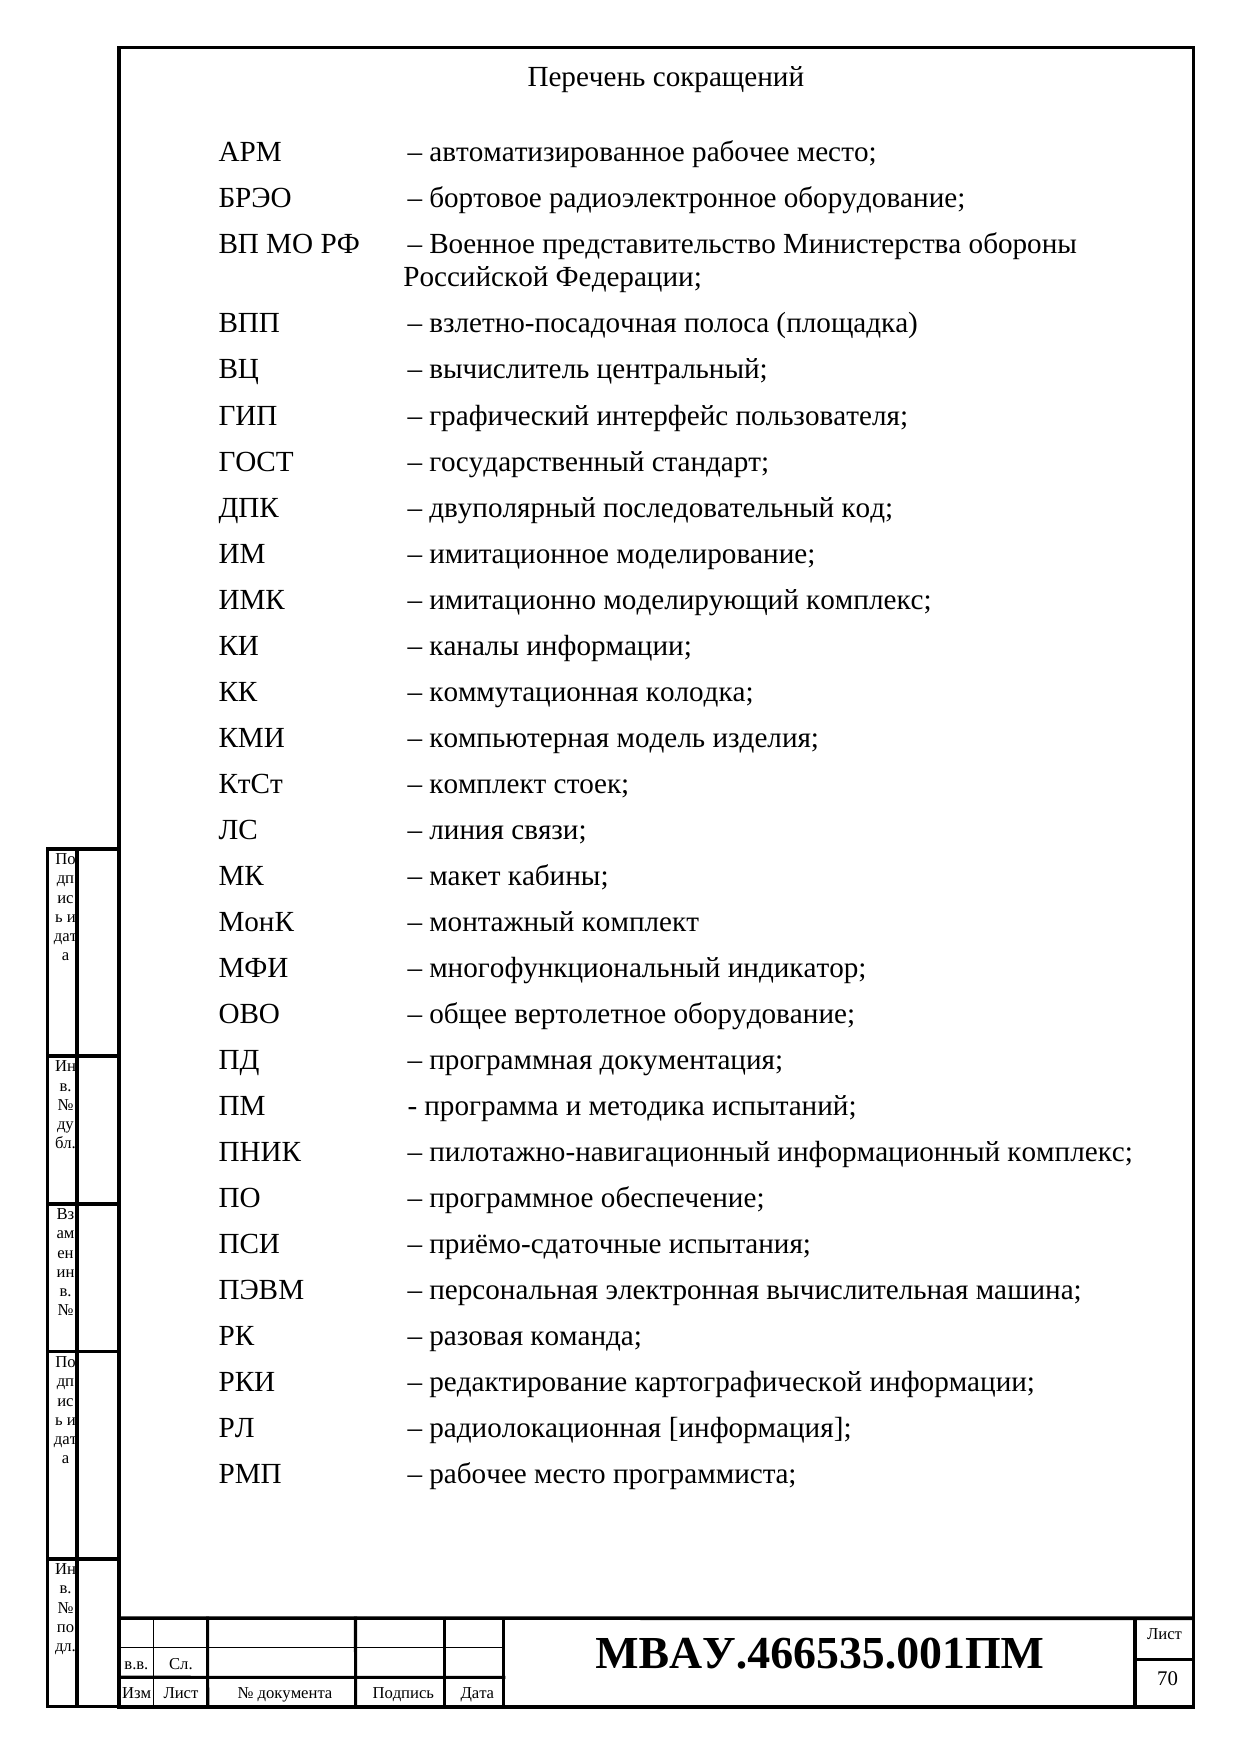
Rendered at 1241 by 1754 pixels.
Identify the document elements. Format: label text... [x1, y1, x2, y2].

table_cell – монтажный комплект [392, 892, 1183, 938]
table_header – автоматизированное рабочее место; [392, 121, 1183, 167]
table_cell ВПП [207, 293, 392, 339]
table_cell ОВО [207, 984, 392, 1030]
table_cell ЛС [207, 800, 392, 846]
table_cell – редактирование картографической информации; [392, 1352, 1183, 1398]
text Перечень сокращений [148, 59, 1183, 93]
table_cell ПЭВМ [207, 1260, 392, 1306]
table_cell – вычислитель центральный; [392, 339, 1183, 385]
table_cell – персональная электронная вычислительная машина; [392, 1260, 1183, 1306]
table_cell – двуполярный последовательный код; [392, 477, 1183, 523]
table_cell ПСИ [207, 1214, 392, 1260]
table_cell РЛ [207, 1398, 392, 1444]
table_cell ГОСТ [207, 431, 392, 477]
table_cell ВП МО РФ [207, 214, 392, 293]
table_cell КК [207, 661, 392, 707]
table_cell ДПК [207, 477, 392, 523]
table_cell МК [207, 846, 392, 892]
table_cell – пилотажно-навигационный информационный комплекс; [392, 1122, 1183, 1168]
table_cell ПНИК [207, 1122, 392, 1168]
table_cell ИМ [207, 523, 392, 569]
table_cell МФИ [207, 938, 392, 984]
table_cell ПД [207, 1030, 392, 1076]
table_cell – приёмо-сдаточные испытания; [392, 1214, 1183, 1260]
table_cell – разовая команда; [392, 1306, 1183, 1352]
table_cell РМП [207, 1444, 392, 1490]
table_cell БРЭО [207, 168, 392, 213]
table_cell ГИП [207, 385, 392, 431]
table_cell МонК [207, 892, 392, 938]
table_cell – бортовое радиоэлектронное оборудование; [392, 168, 1183, 213]
table_cell – государственный стандарт; [392, 431, 1183, 477]
table_cell – многофункциональный индикатор; [392, 938, 1183, 984]
table_cell – программное обеспечение; [392, 1168, 1183, 1214]
table_cell ВЦ [207, 339, 392, 385]
table_cell – имитационно моделирующий комплекс; [392, 569, 1183, 615]
table_cell КМИ [207, 708, 392, 753]
table_cell – Военное представительство Министерства обороны Российской Федерации; [392, 214, 1183, 293]
table_cell – коммутационная колодка; [392, 661, 1183, 707]
table_cell – компьютерная модель изделия; [392, 708, 1183, 753]
table_cell ИМК [207, 569, 392, 615]
table_cell – радиолокационная [информация]; [392, 1398, 1183, 1444]
table_cell КИ [207, 615, 392, 661]
table_cell – рабочее место программиста; [392, 1444, 1183, 1490]
table_cell ПО [207, 1168, 392, 1214]
table_cell – макет кабины; [392, 846, 1183, 892]
table_cell КтСт [207, 754, 392, 799]
table_cell РКИ [207, 1352, 392, 1398]
table_header АРМ [207, 121, 392, 167]
table_cell – линия связи; [392, 800, 1183, 846]
table_cell ПМ [207, 1076, 392, 1122]
table_cell – программная документация; [392, 1030, 1183, 1076]
table_cell - программа и методика испытаний; [392, 1076, 1183, 1122]
table_cell – имитационное моделирование; [392, 523, 1183, 569]
table_cell – графический интерфейс пользователя; [392, 385, 1183, 431]
table_cell – комплект стоек; [392, 754, 1183, 799]
table_cell – взлетно-посадочная полоса (площадка) [392, 293, 1183, 339]
table_cell – каналы информации; [392, 615, 1183, 661]
table_cell РК [207, 1306, 392, 1352]
table_cell – общее вертолетное оборудование; [392, 984, 1183, 1030]
